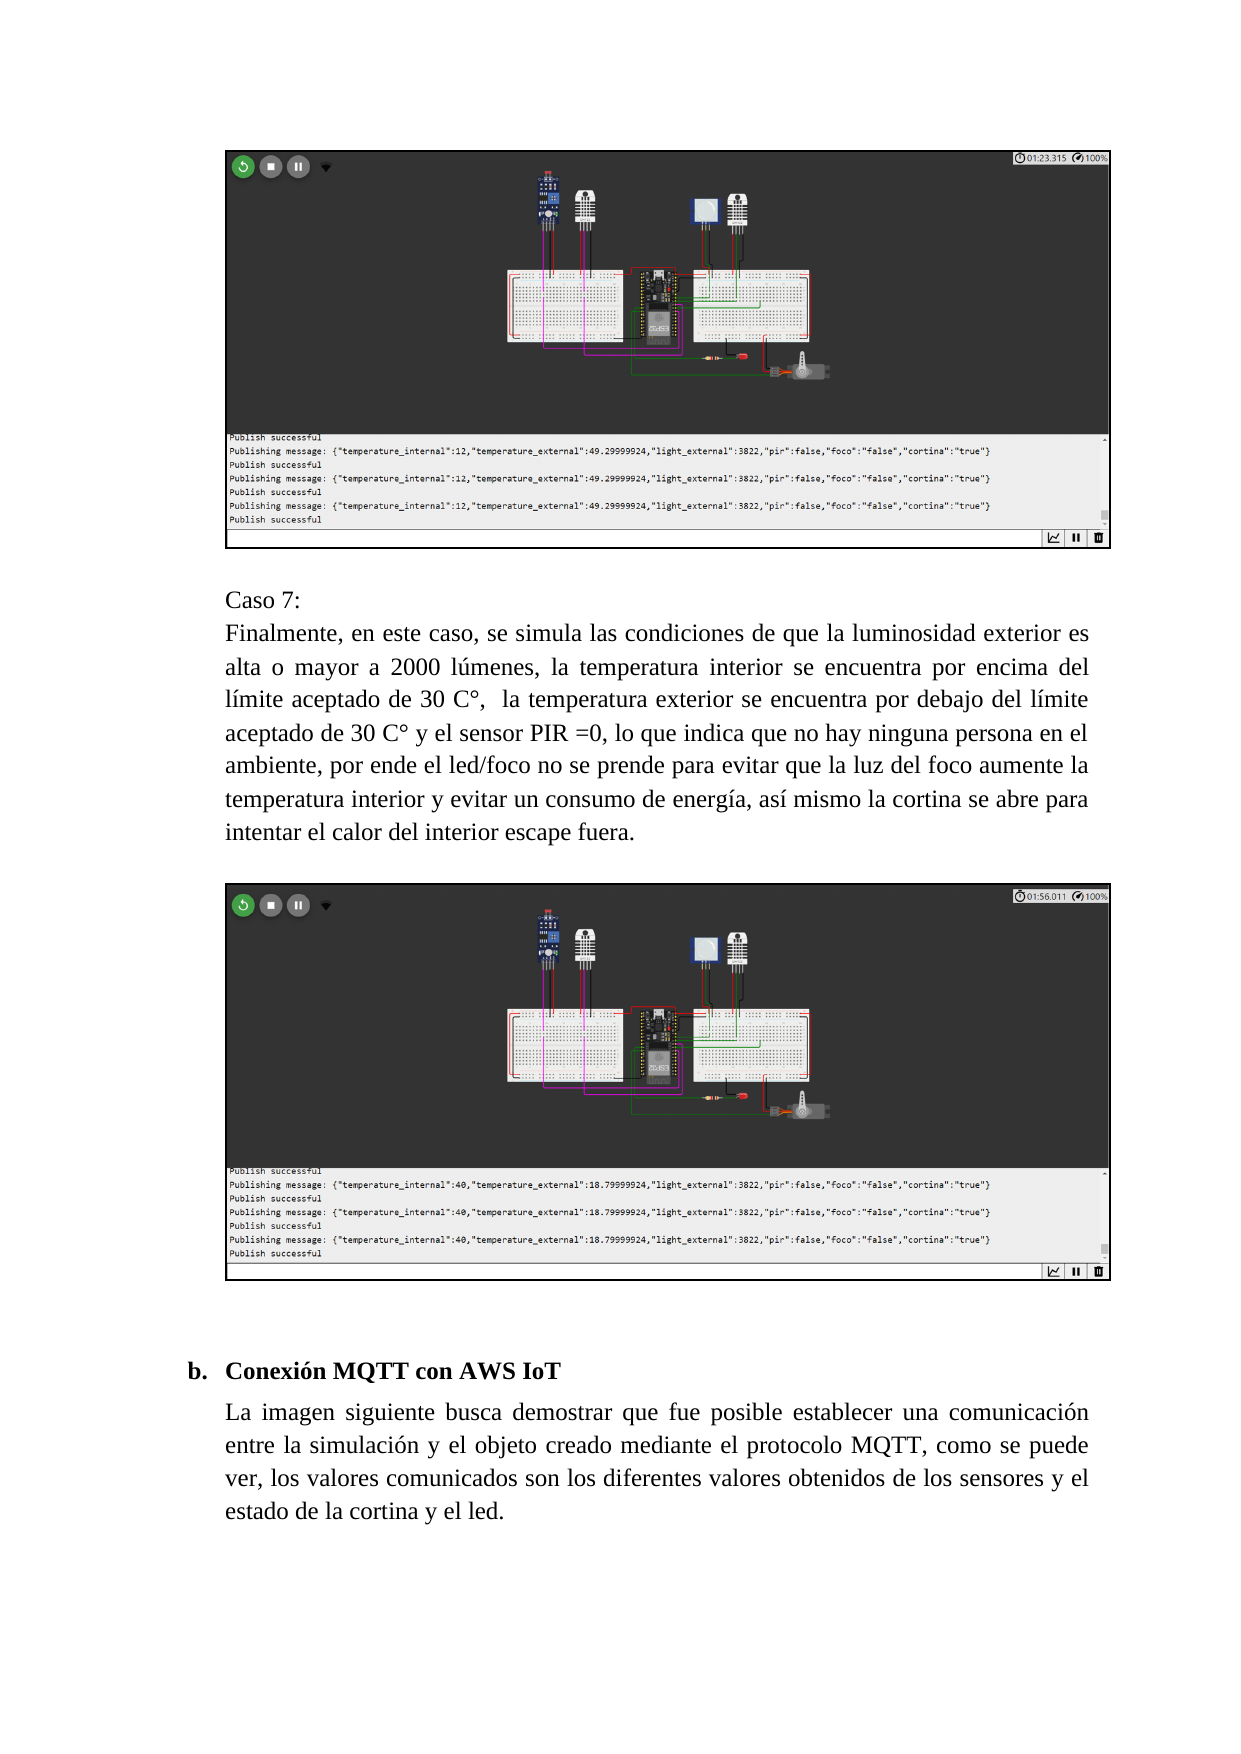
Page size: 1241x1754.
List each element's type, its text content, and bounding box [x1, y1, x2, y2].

picture [227, 152, 1109, 547]
picture [227, 885, 1109, 1279]
text Caso 7: [225, 586, 1090, 614]
subtitle Conexión MQTT con AWS IoT [187, 1356, 1090, 1384]
text La imagen siguiente busca demostrar que fue posible establecer una comunicación entre la simulación y el objeto creado mediante el protocolo MQTT, como se puede ver, los valores comunicados son los diferentes valores obtenidos de los sensores y el estado de la cortina y el led. [225, 1397, 1090, 1525]
text Finalmente, en este caso, se simula las condiciones de que la luminosidad exterior es alta o mayor a 2000 lúmenes, la temperatura interior se encuentra por encima del límite aceptado de 30 C°, la temperatura exterior se encuentra por debajo del límite aceptado de 30 C° y el sensor PIR =0, lo que indica que no hay ninguna persona en el ambiente, por ende el led/foco no se prende para evitar que la luz del foco aumente la temperatura interior y evitar un consumo de energía, así mismo la cortina se abre para intentar el calor del interior escape fuera. [225, 618, 1090, 845]
